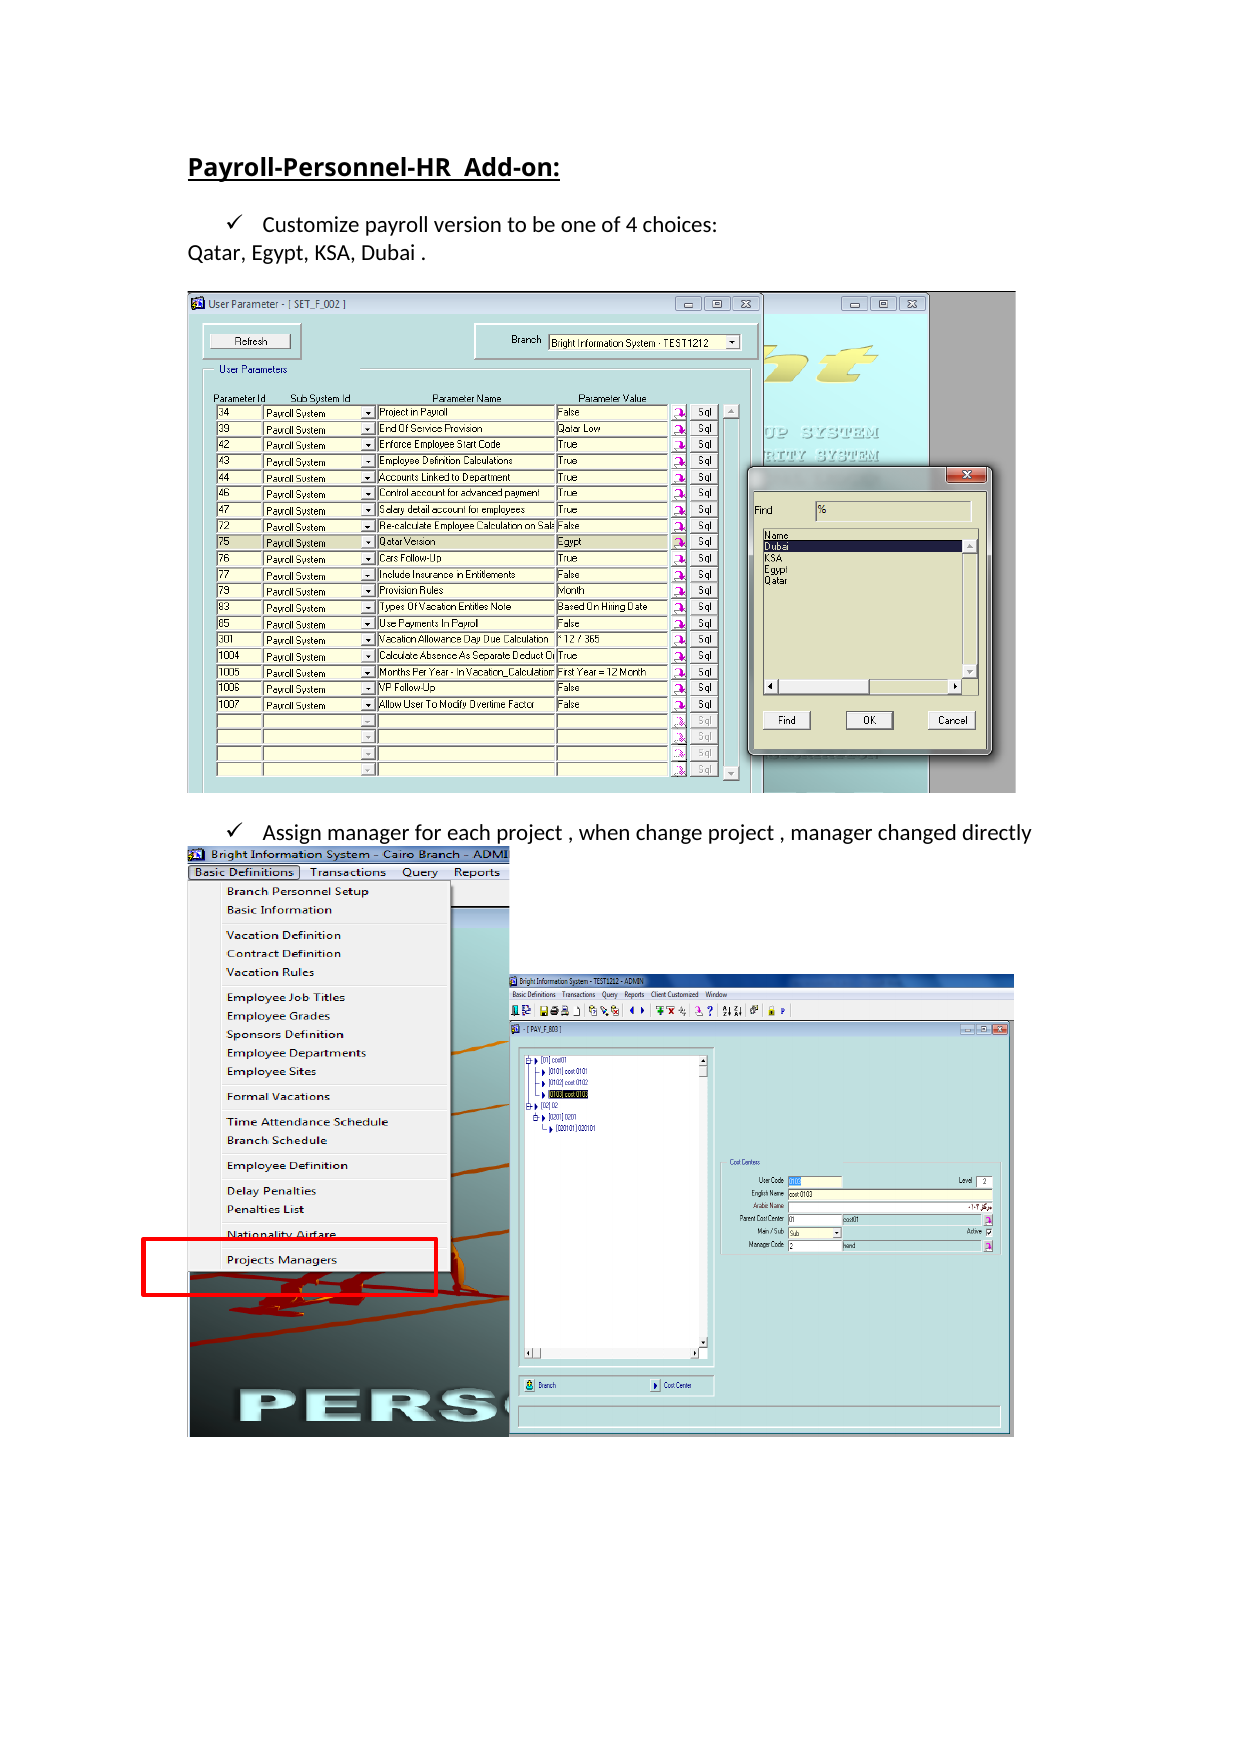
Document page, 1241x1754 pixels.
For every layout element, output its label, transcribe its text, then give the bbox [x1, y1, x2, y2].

list Assign manager for each project , when change project , manager changed directly [225, 818, 1053, 846]
text Qatar, Egypt, KSA, Dubai . [187, 238, 1053, 266]
picture [187, 291, 1016, 793]
text Payroll-Personnel-HR Add-on: [187, 150, 1053, 184]
picture [187, 1241, 434, 1293]
picture [187, 846, 1014, 1437]
list Customize payroll version to be one of 4 choices: [225, 210, 1053, 238]
